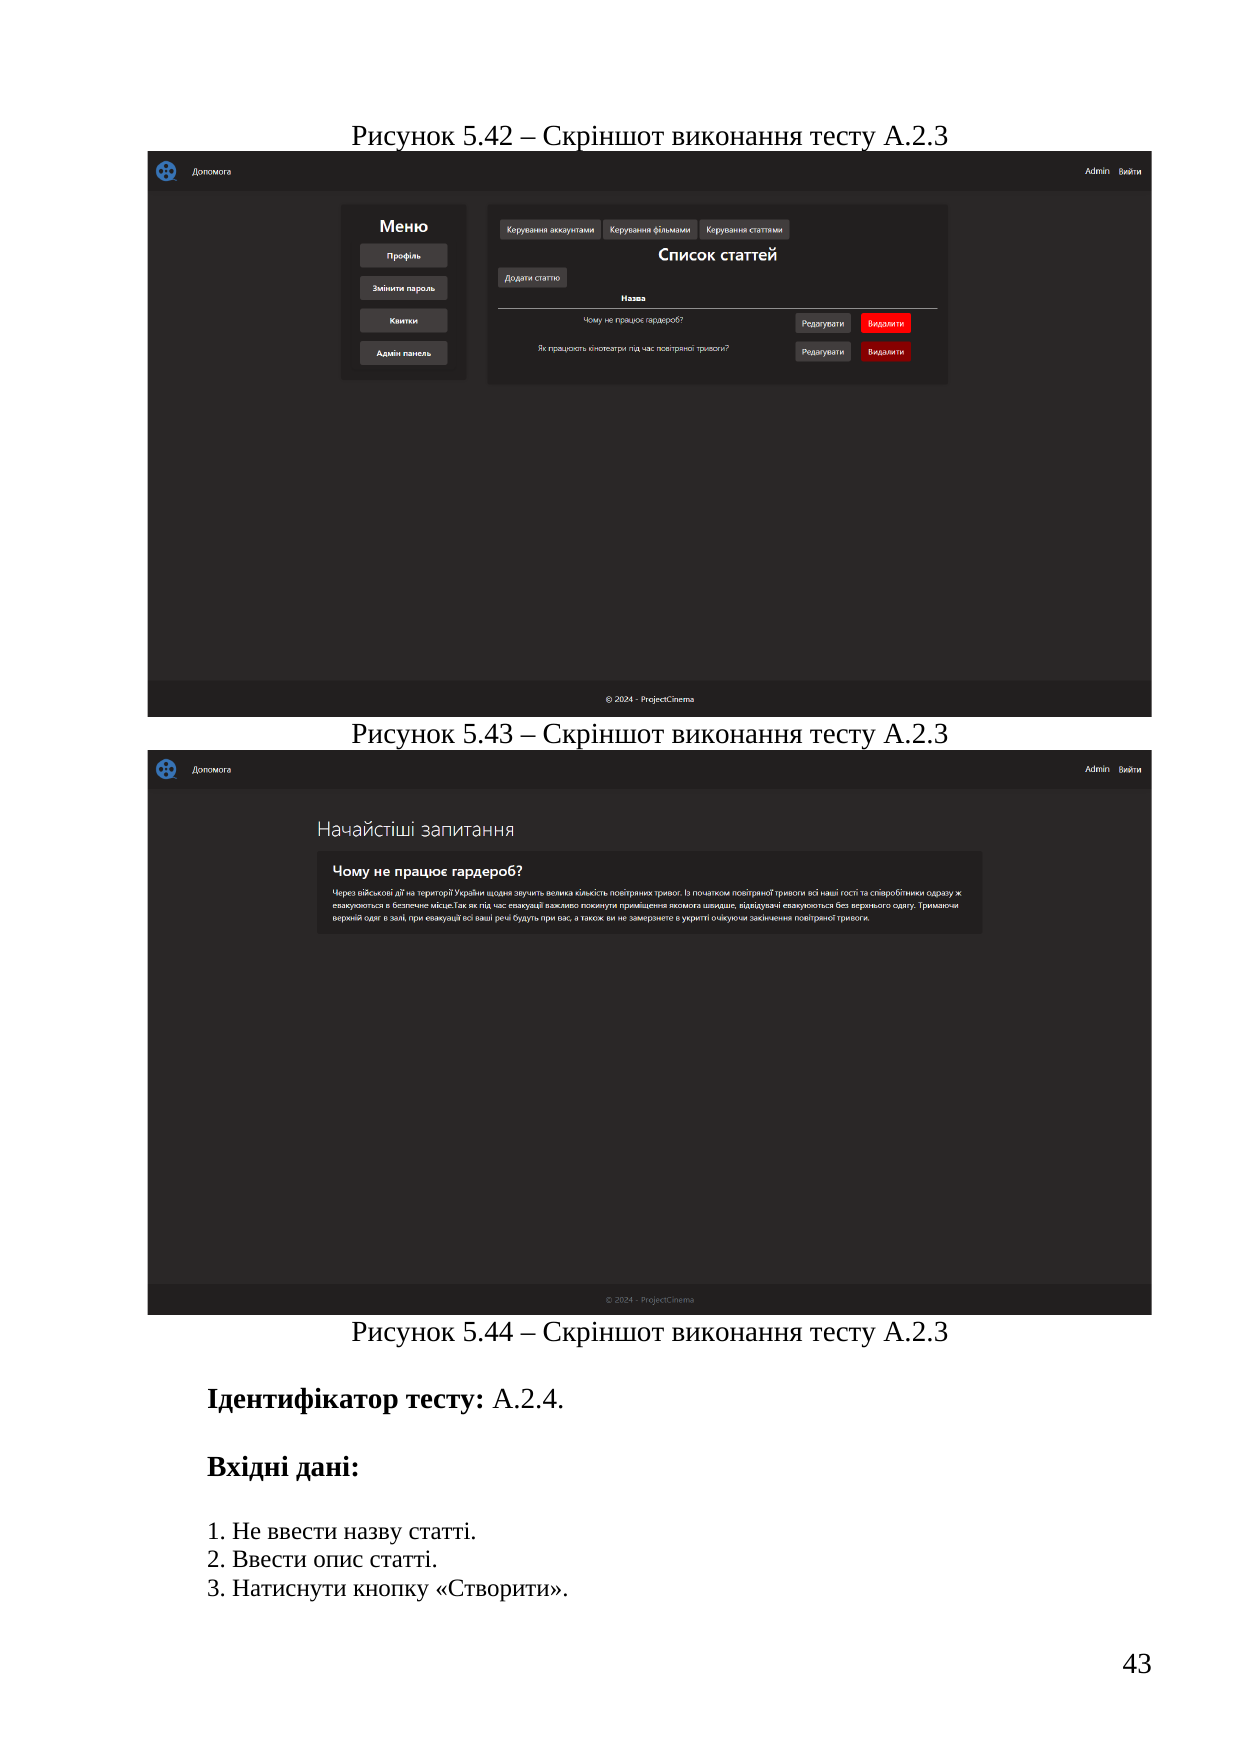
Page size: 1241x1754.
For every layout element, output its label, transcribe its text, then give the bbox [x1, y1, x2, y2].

text Вхідні дані: [148, 1449, 1152, 1482]
text 1. Не ввести назву статті. [148, 1516, 1152, 1544]
picture [147, 750, 1152, 1315]
text Ідентифікатор тесту: А.2.4. [148, 1382, 1152, 1415]
text 3. Натиснути кнопку «Створити». [148, 1573, 1152, 1602]
text 2. Ввести опис статті. [148, 1544, 1152, 1573]
picture [147, 151, 1152, 717]
